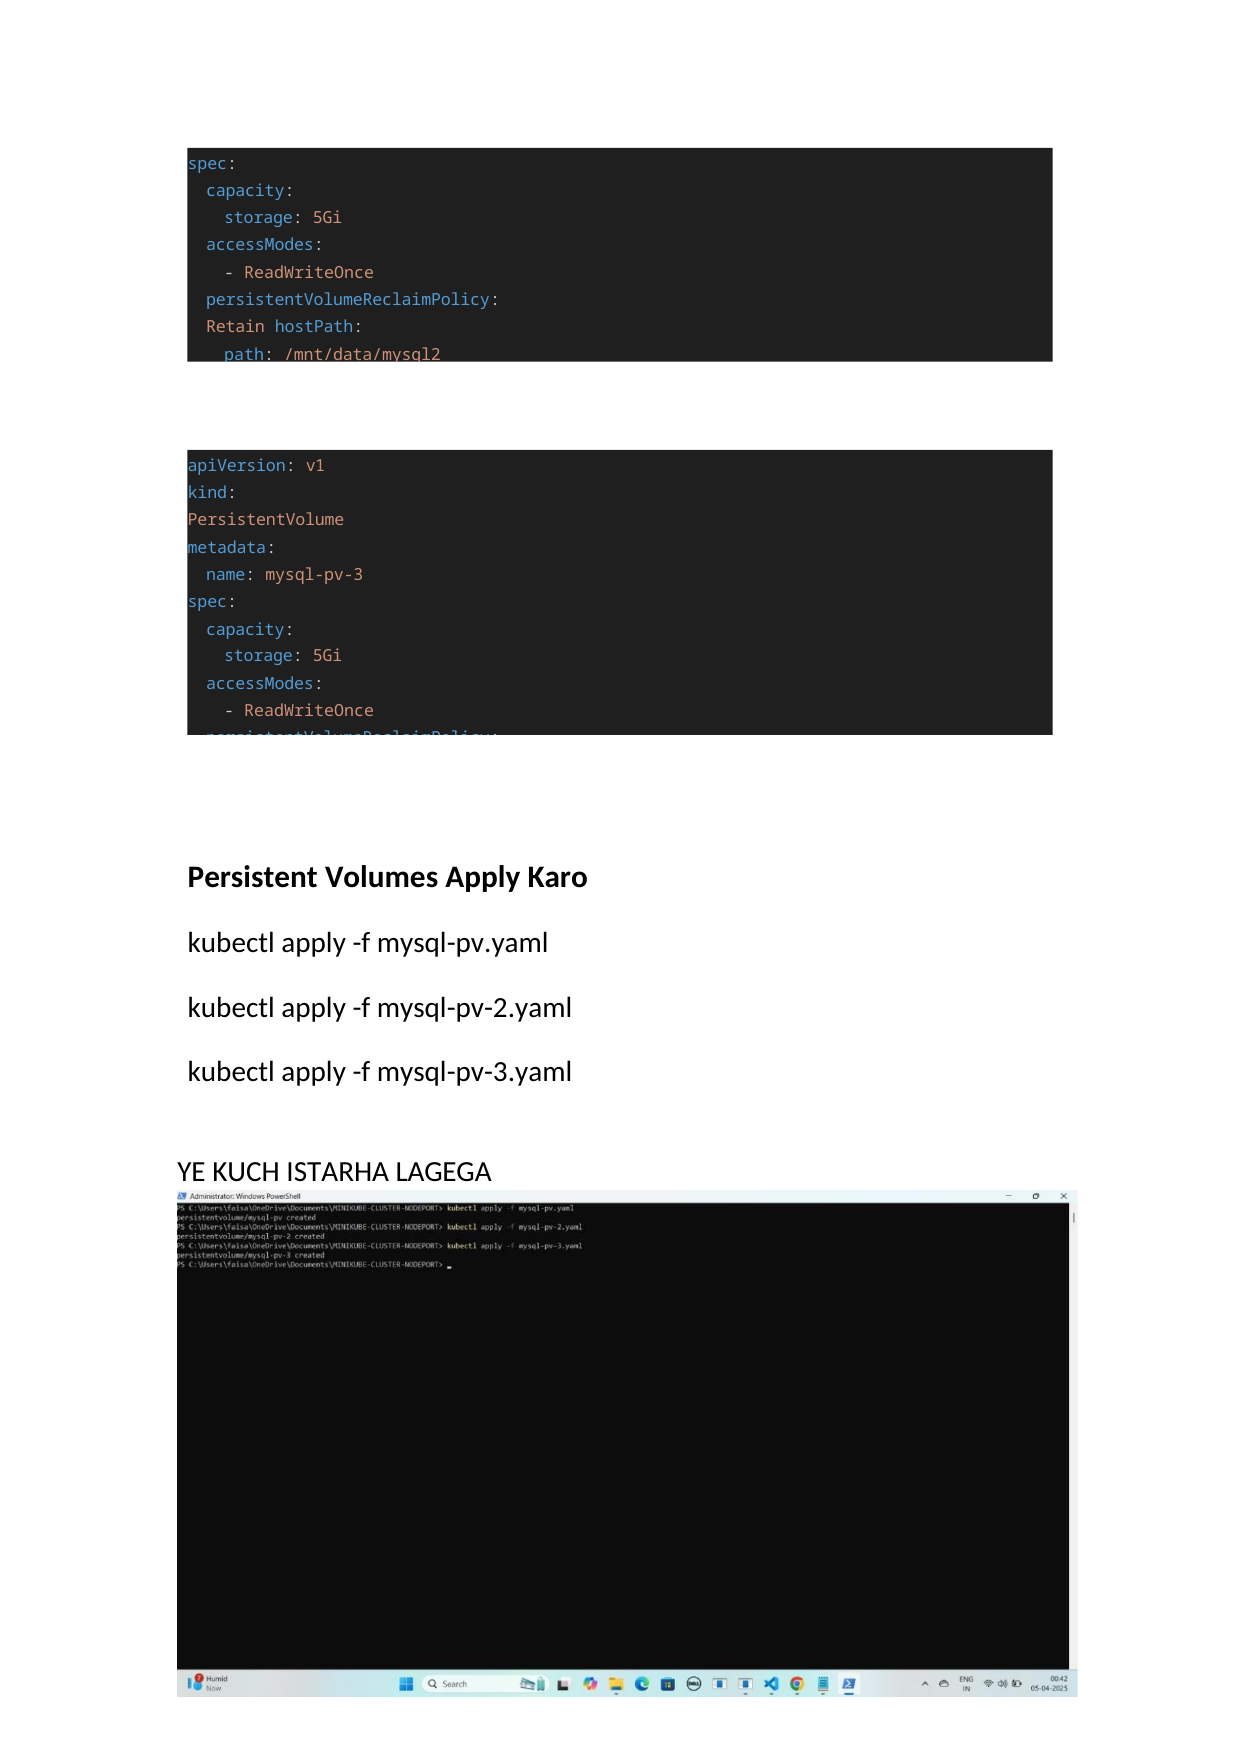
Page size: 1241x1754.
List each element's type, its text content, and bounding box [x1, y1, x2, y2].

text YE KUCH ISTARHA LAGEGA [177, 1153, 1152, 1189]
text Persistent Volumes Apply Karo kubectl apply -f mysql-pv.yaml kubectl apply -f mysql-pv-2.yaml kubectl apply -f mysql-pv-3.yaml [187, 857, 591, 1089]
picture [177, 1190, 1078, 1697]
